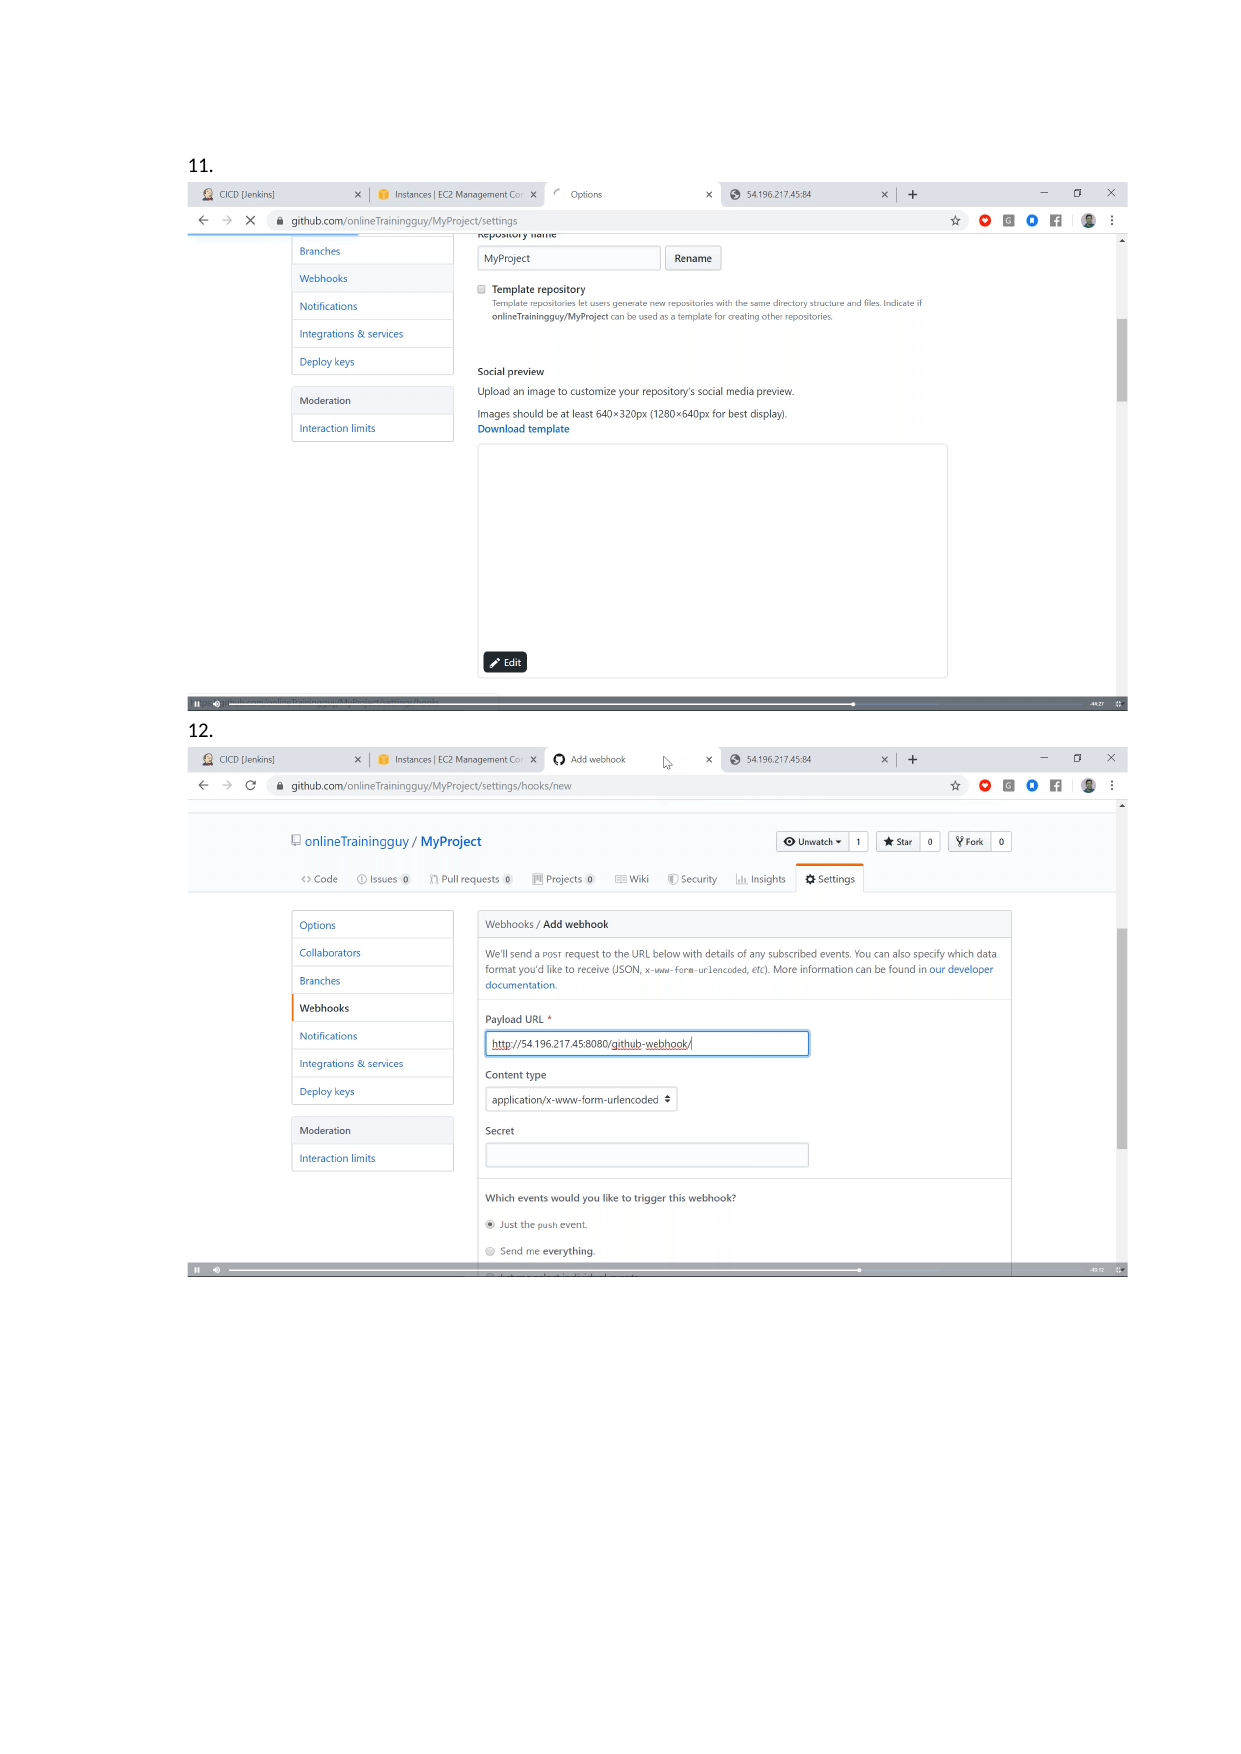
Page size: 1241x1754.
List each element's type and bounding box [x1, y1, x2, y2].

picture [187, 747, 1128, 1277]
picture [187, 182, 1128, 711]
